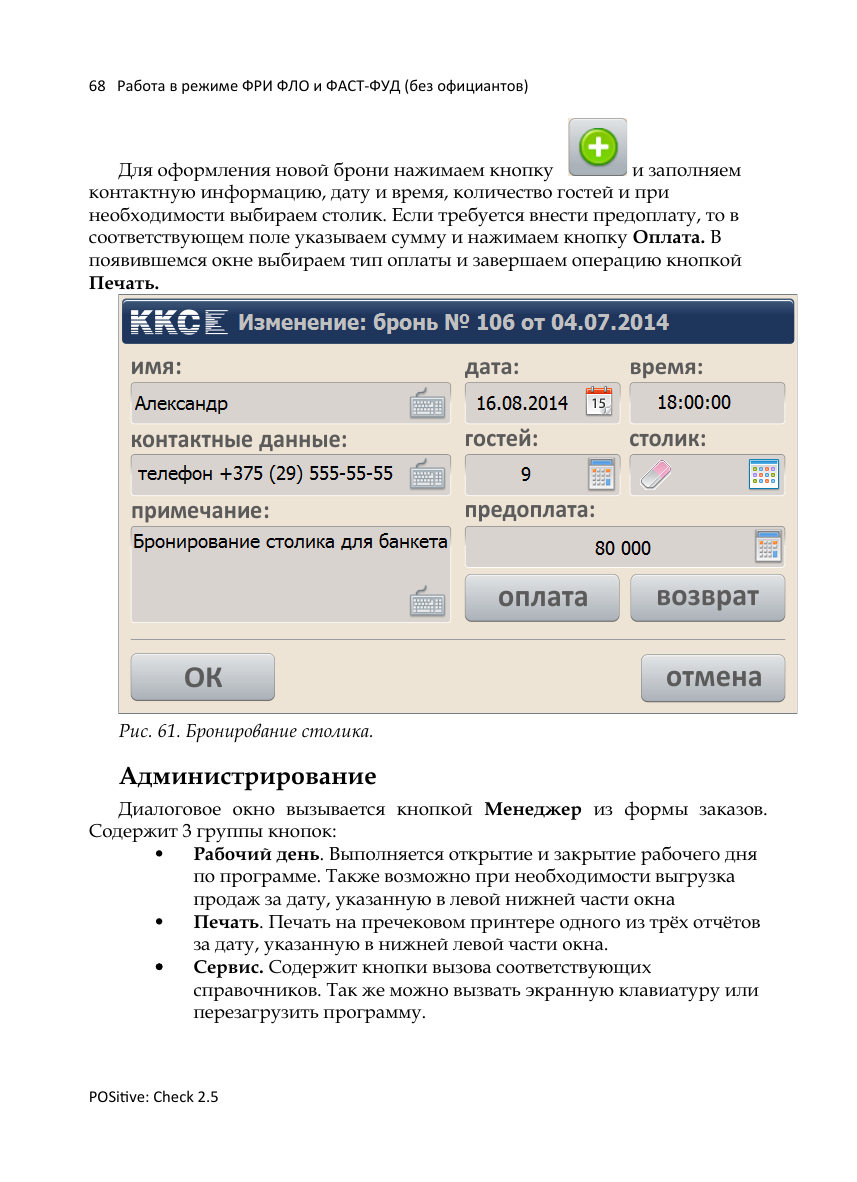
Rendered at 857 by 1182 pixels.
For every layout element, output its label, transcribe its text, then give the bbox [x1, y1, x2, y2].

subtitle Администрирование [89, 761, 768, 792]
text Для оформления новой брони нажимаем кнопку и заполняем контактную информацию, дату и время, количество гостей и при необходимости выбираем столик. Если требуется внести предоплату, то в соответствующем поле указываем сумму и нажимаем кнопку Оплата. В появившемся окне выбираем тип оплаты и завершаем операцию кнопкой Печать. [89, 118, 768, 294]
text Рис. 61. Бронирование столика. [89, 720, 768, 743]
text Диалоговое окно вызывается кнопкой Менеджер из формы заказов. Содержит 3 группы кнопок: [89, 798, 768, 843]
list Рабочий день. Выполняется открытие и закрытие рабочего дня по программе. Также возможно при необходимости выгрузка продаж за дату, указанную в левой нижней части окна [156, 843, 768, 911]
list Печать. Печать на пречековом принтере одного из трёх отчётов за дату, указанную в нижней левой части окна. [156, 911, 768, 956]
picture [118, 294, 798, 714]
picture [568, 118, 628, 176]
list Сервис. Содержит кнопки вызова соответствующих справочников. Так же можно вызвать экранную клавиатуру или перезагрузить программу. [156, 956, 768, 1024]
